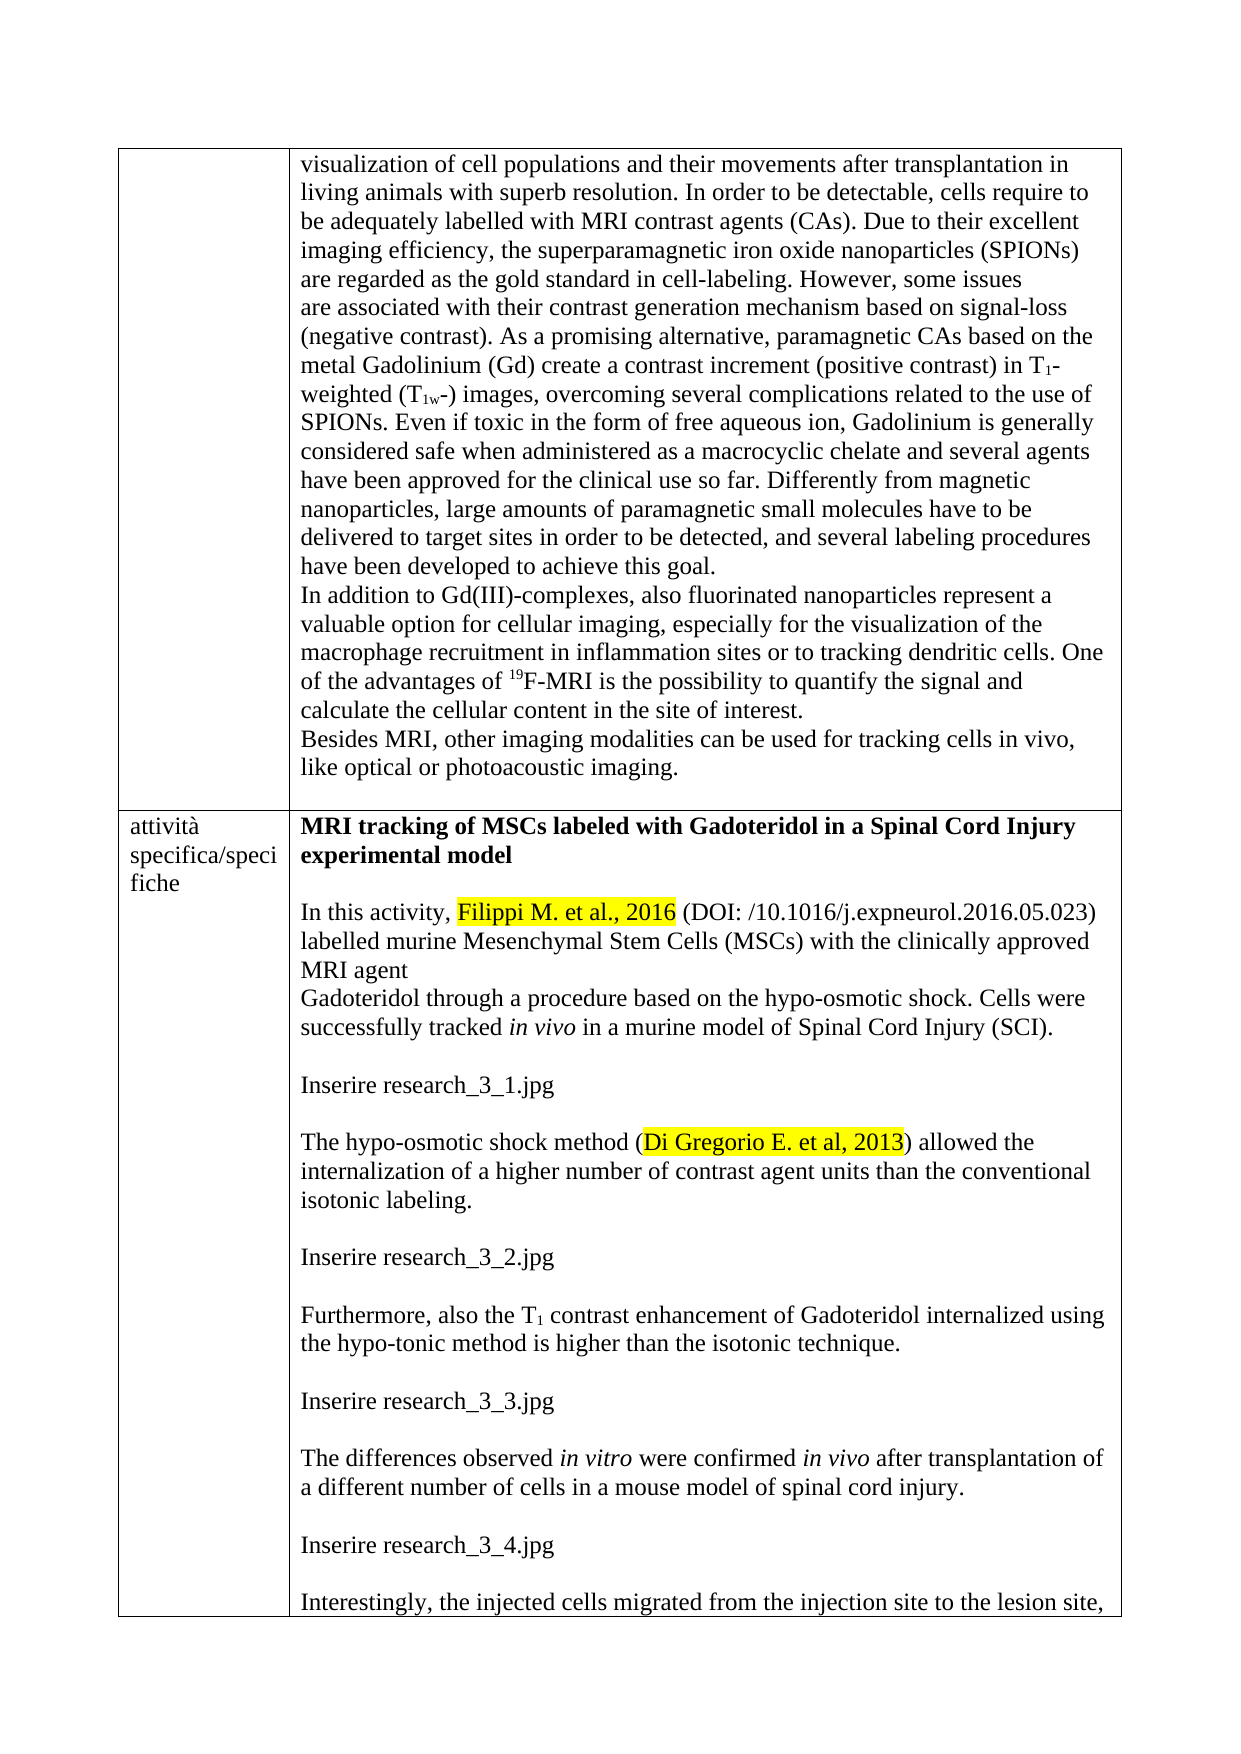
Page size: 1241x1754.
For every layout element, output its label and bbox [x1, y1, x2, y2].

table_cell [290, 149, 1121, 810]
table_cell [119, 149, 289, 810]
table_cell [290, 811, 1121, 1616]
table_cell [119, 811, 289, 1616]
